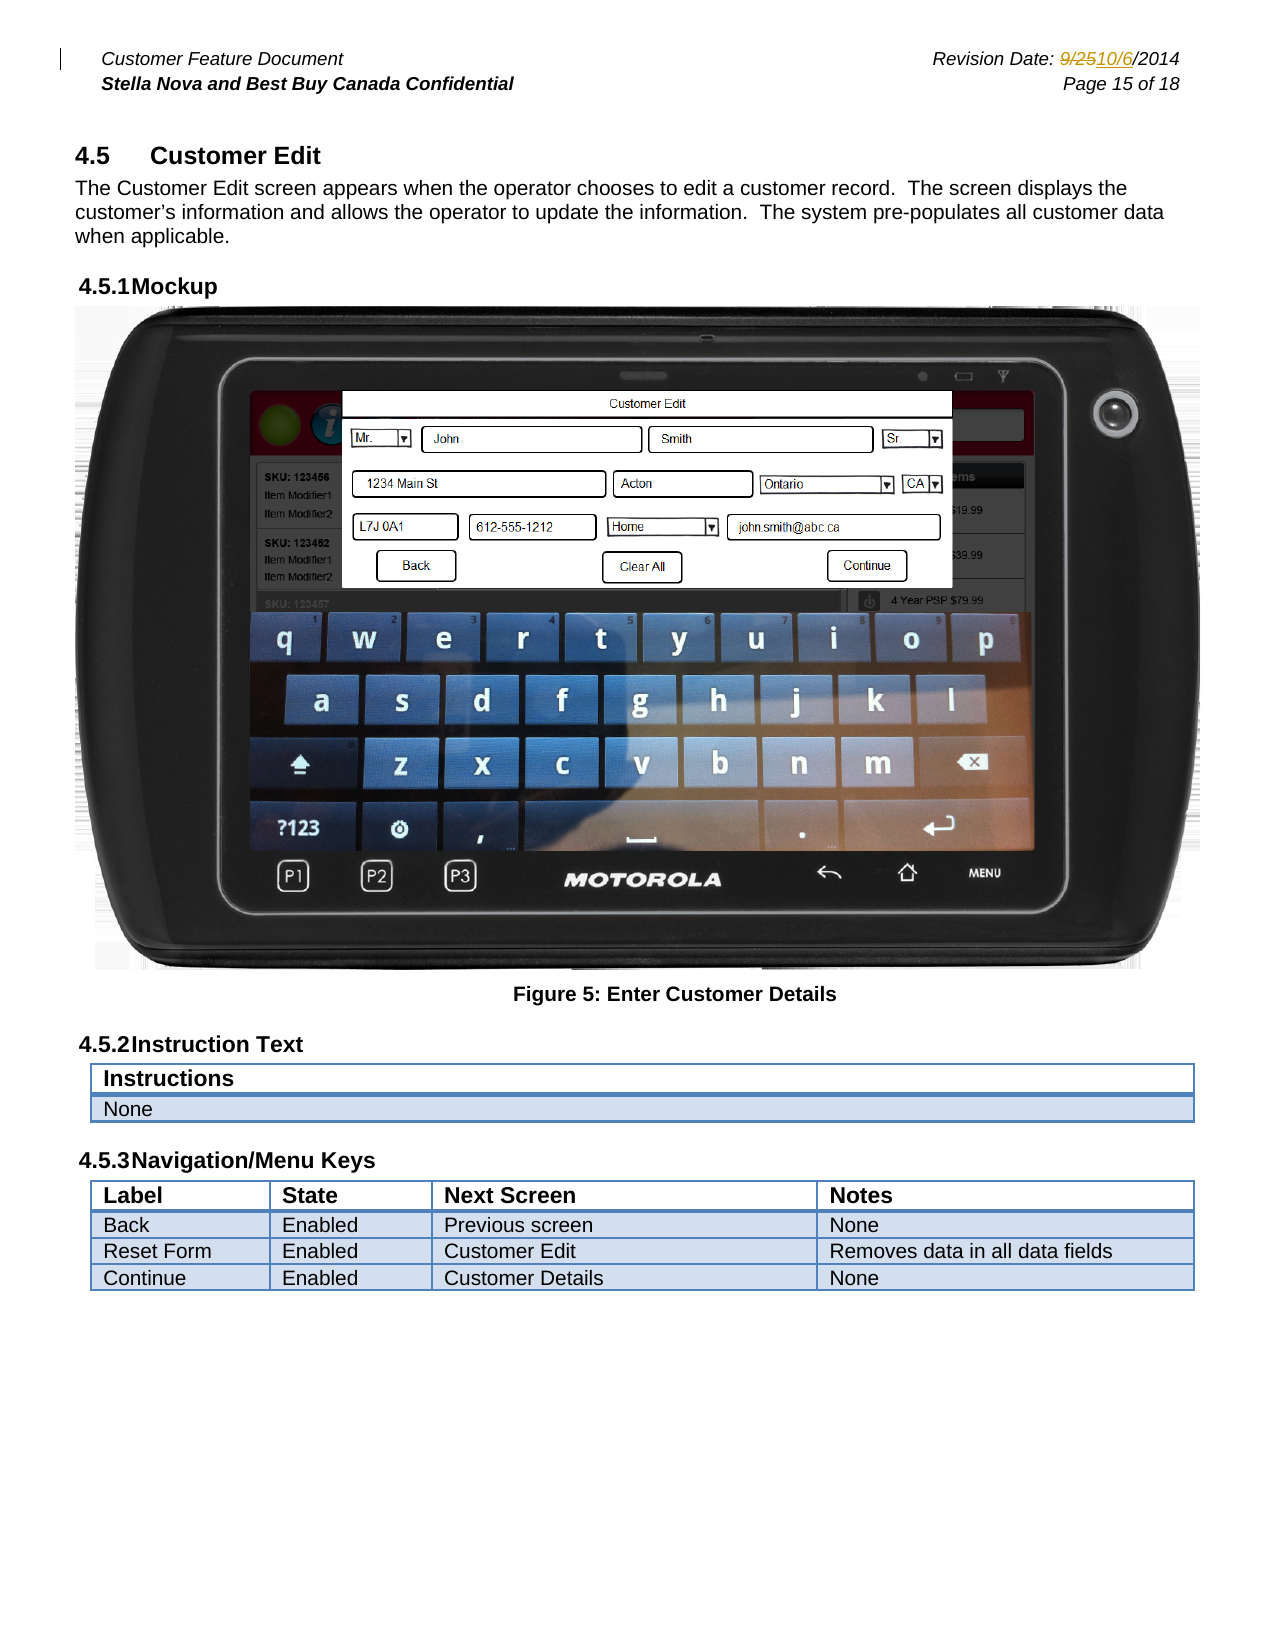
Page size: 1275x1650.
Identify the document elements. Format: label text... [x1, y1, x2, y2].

text Figure 5: Enter Customer Details [75, 982, 1200, 1006]
subtitle Customer Edit [75, 141, 1200, 170]
table_cell None [92, 1097, 1193, 1120]
table_cell Previous screen [433, 1213, 816, 1237]
table_cell Customer Details [433, 1265, 816, 1289]
text The Customer Edit screen appears when the operator chooses to edit a customer record. The screen displays the customer’s information and allows the operator to update the information. The system pre-populates all customer data when applicable. [75, 176, 1200, 248]
table_cell None [818, 1265, 1193, 1289]
table_header Notes [818, 1182, 1193, 1208]
table_cell Enabled [271, 1265, 431, 1289]
table_cell Continue [92, 1265, 269, 1289]
table_cell Customer Edit [433, 1239, 816, 1263]
subtitle Instruction Text [79, 1031, 1200, 1057]
subtitle Navigation/Menu Keys [79, 1147, 1200, 1174]
table_cell Removes data in all data fields [818, 1239, 1193, 1263]
table_header State [271, 1182, 431, 1208]
table_cell None [818, 1213, 1193, 1237]
table_cell Reset Form [92, 1239, 269, 1263]
table_header Next Screen [433, 1182, 816, 1208]
table_header Instructions [92, 1065, 1193, 1092]
table_cell Back [92, 1213, 269, 1237]
subtitle Mockup [79, 273, 1200, 299]
table_cell Enabled [271, 1213, 431, 1237]
picture [75, 305, 1200, 970]
table_cell Enabled [271, 1239, 431, 1263]
table_header Label [92, 1182, 269, 1208]
